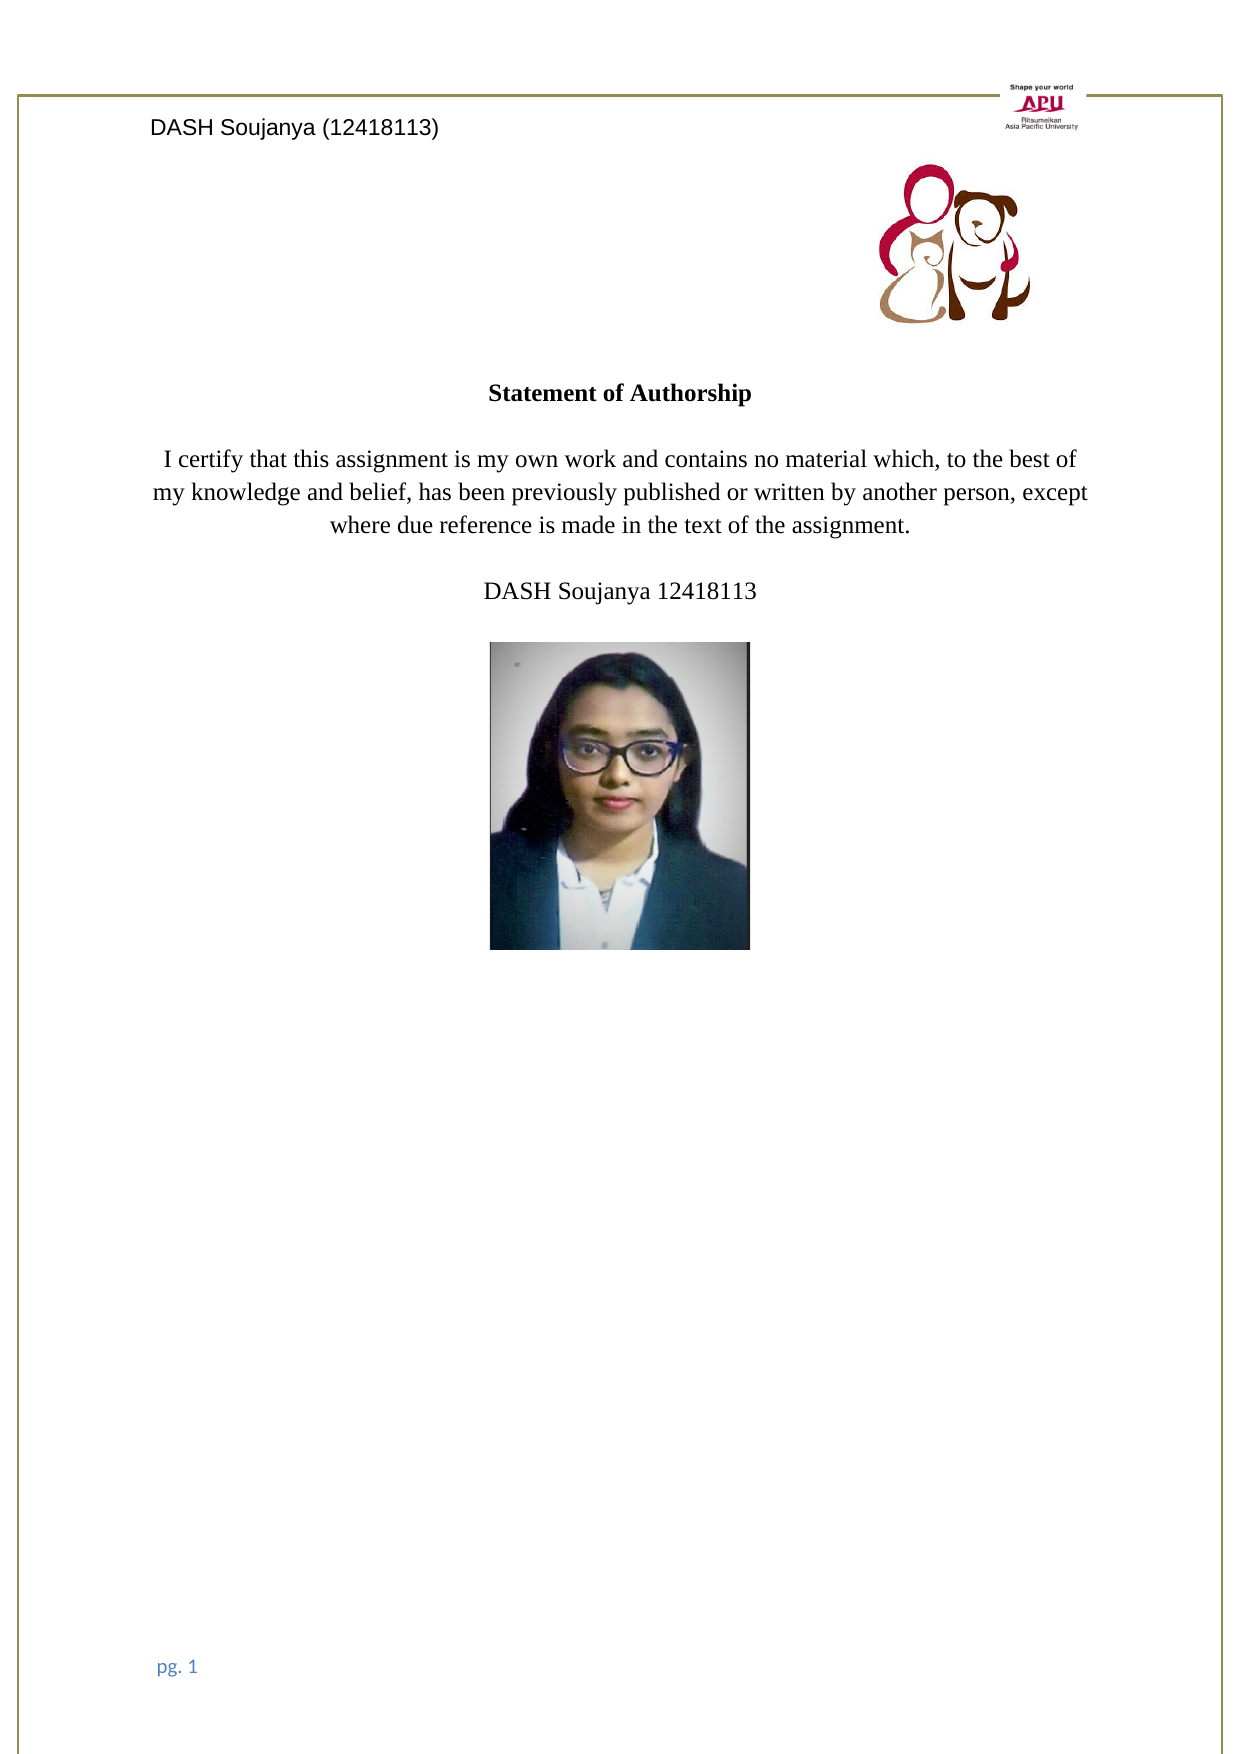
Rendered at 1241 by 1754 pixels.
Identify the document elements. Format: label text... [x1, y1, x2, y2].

text DASH Soujanya 12418113 [150, 576, 1090, 605]
text I certify that this assignment is my own work and contains no material which, to the best of my knowledge and belief, has been previously published or written by another person, except where due reference is made in the text of the assignment. [150, 444, 1090, 539]
text Statement of Authorship [150, 378, 1090, 407]
picture [489, 642, 751, 950]
picture [1000, 75, 1087, 135]
picture [850, 158, 1042, 326]
